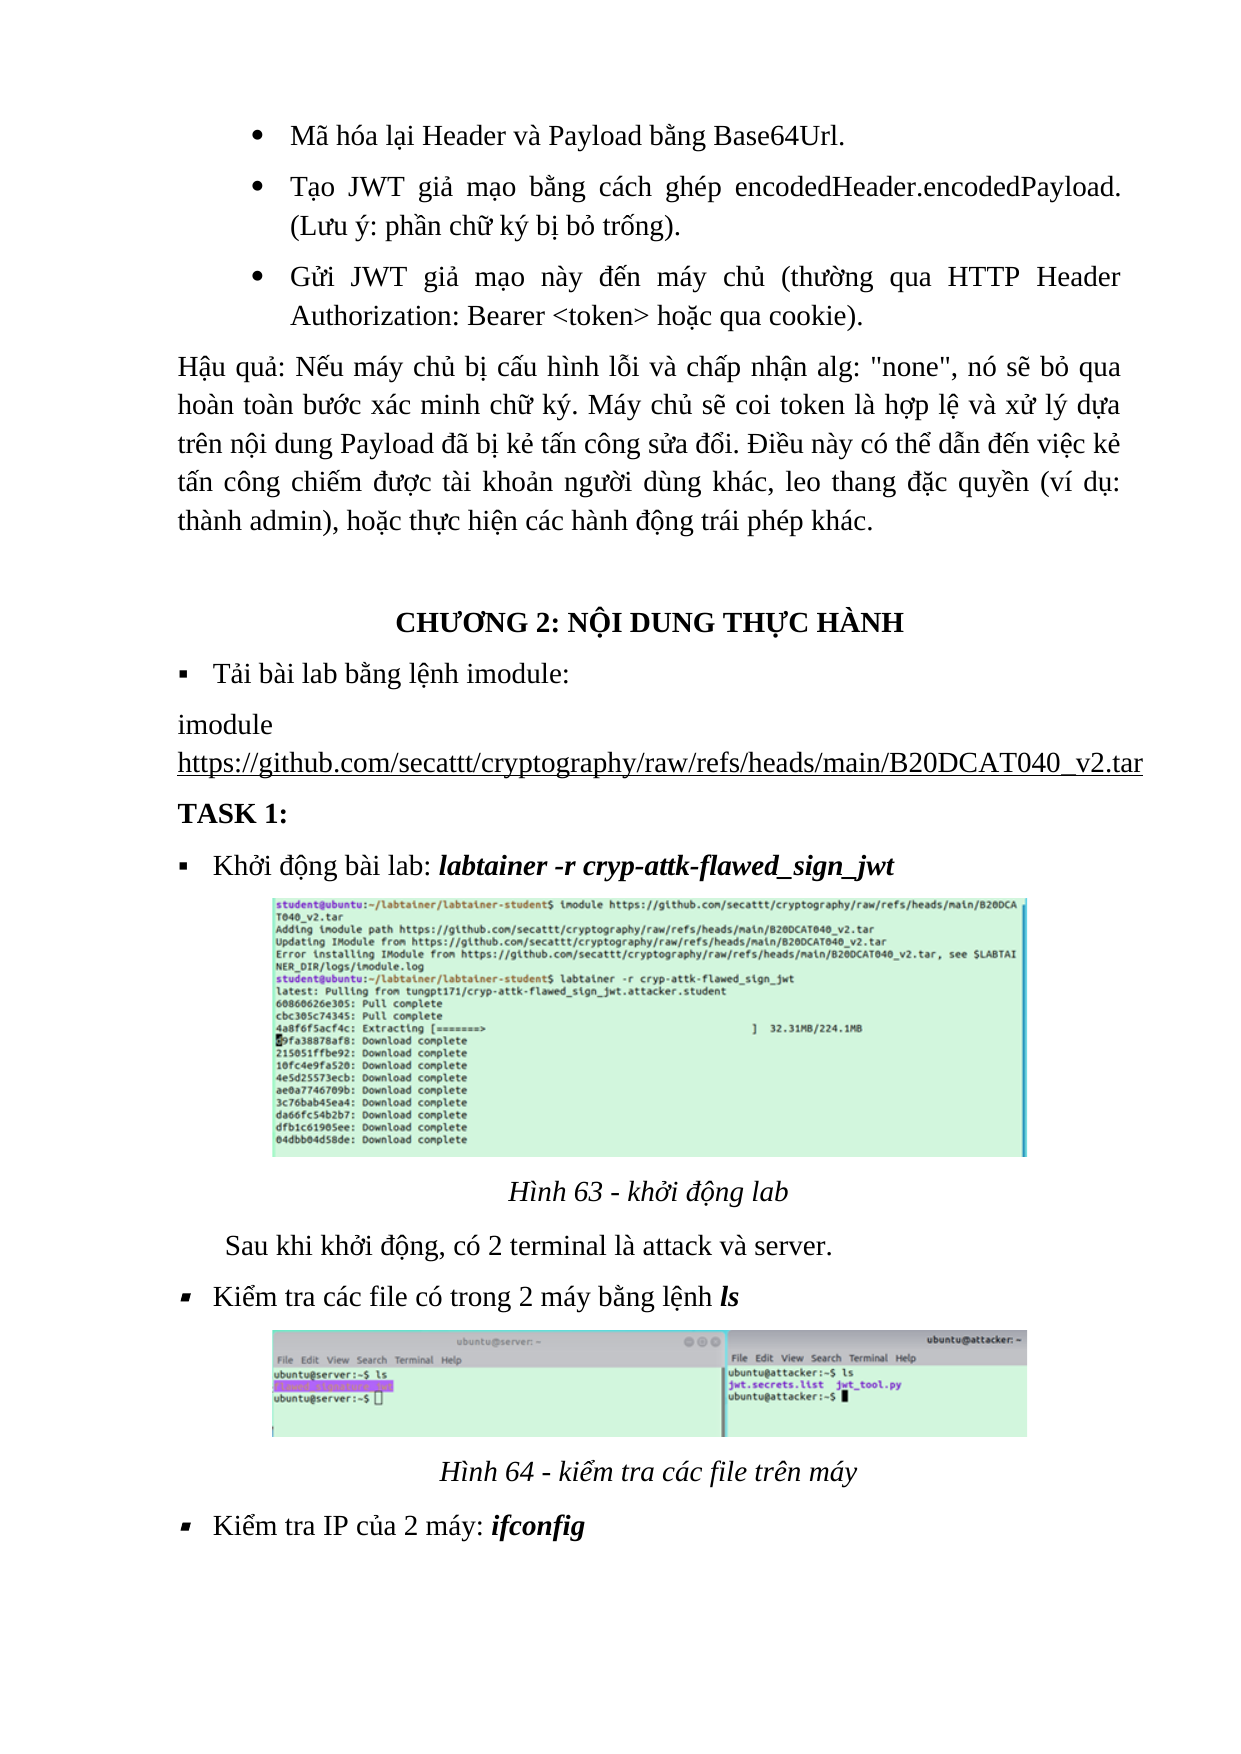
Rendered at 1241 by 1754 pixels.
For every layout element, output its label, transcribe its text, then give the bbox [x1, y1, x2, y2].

list CHƯƠNG 2: NỘI DUNG THỰC HÀNH [177, 605, 1122, 638]
text Hình 63 - khởi động lab [177, 1174, 1122, 1207]
list Gửi JWT giả mạo này đến máy chủ (thường qua HTTP Header Authorization: Bearer <token> hoặc qua cookie). [252, 259, 1122, 331]
text Tải bài lab bằng lệnh imodule: [177, 656, 1122, 689]
text Kiểm tra các file có trong 2 máy bằng lệnh ls [177, 1279, 1122, 1313]
list Hậu quả: Nếu máy chủ bị cấu hình lỗi và chấp nhận alg: "none", nó sẽ bỏ qua hoàn toàn bước xác minh chữ ký. Máy chủ sẽ coi token là hợp lệ và xử lý dựa trên nội dung Payload đã bị kẻ tấn công sửa đổi. Điều này có thể dẫn đến việc kẻ tấn công chiếm được tài khoản người dùng khác, leo thang đặc quyền (ví dụ: thành admin), hoặc thực hiện các hành động trái phép khác. [177, 349, 1122, 536]
text Sau khi khởi động, có 2 terminal là attack và server. [177, 1228, 1122, 1262]
text Kiểm tra IP của 2 máy: ifconfig [177, 1508, 1122, 1542]
picture [272, 1330, 1028, 1437]
text Khởi động bài lab: labtainer -r cryp-attk-flawed_sign_jwt [177, 848, 1122, 881]
text imodule https://github.com/secattt/cryptography/raw/refs/heads/main/B20DCAT040_v2.tar [177, 707, 1155, 779]
list Mã hóa lại Header và Payload bằng Base64Url. [252, 118, 1122, 152]
picture [272, 898, 1028, 1157]
list TASK 1: [177, 797, 1122, 830]
text Hình 64 - kiểm tra các file trên máy [177, 1454, 1122, 1487]
list Tạo JWT giả mạo bằng cách ghép encodedHeader.encodedPayload. (Lưu ý: phần chữ ký bị bỏ trống). [252, 169, 1122, 241]
